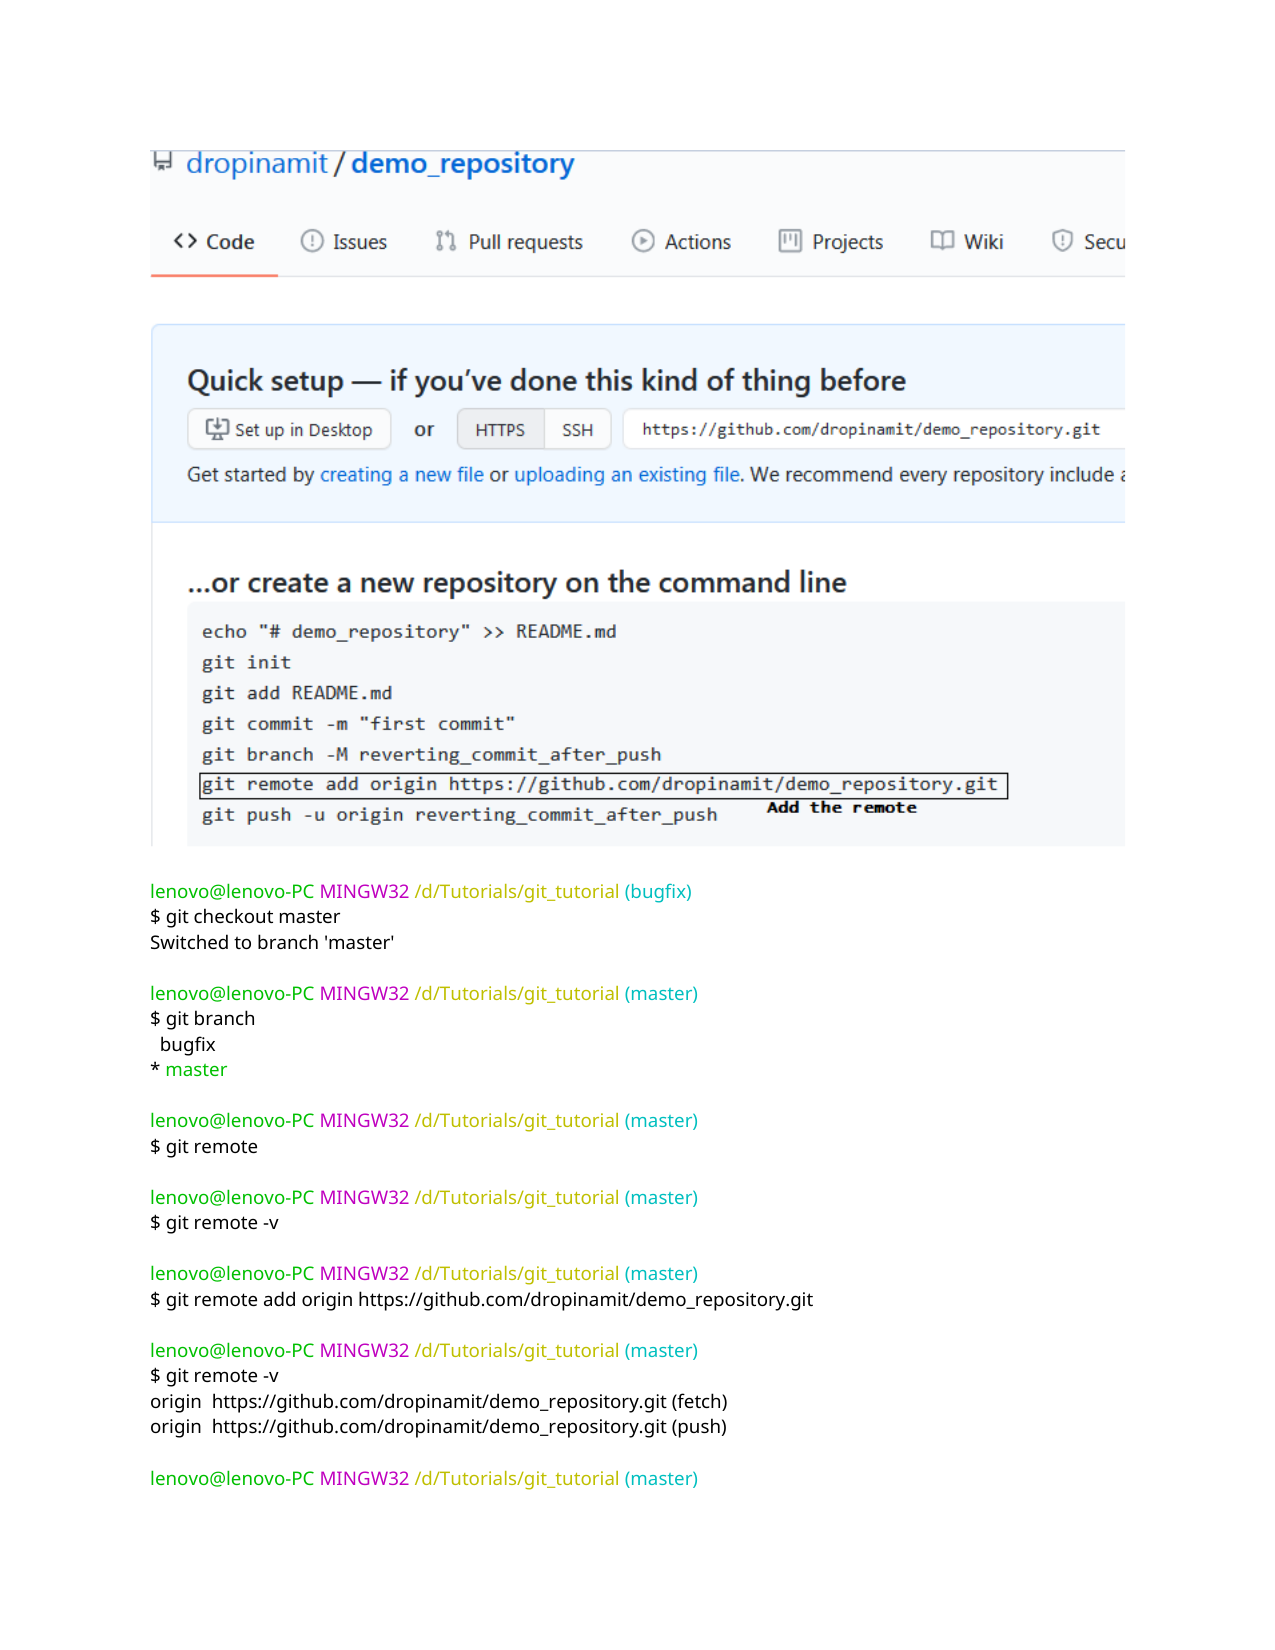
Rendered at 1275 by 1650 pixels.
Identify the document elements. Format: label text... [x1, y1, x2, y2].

text bugfix [150, 1031, 1125, 1057]
text * master [150, 1057, 1125, 1082]
text $ git remote add origin https://github.com/dropinamit/demo_repository.git [150, 1286, 1125, 1312]
text Switched to branch 'master' [150, 929, 1125, 954]
text $ git branch [150, 1006, 1125, 1031]
text lenovo@lenovo-PC MINGW32 /d/Tutorials/git_tutorial (master) [150, 1261, 1125, 1286]
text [150, 1465, 1125, 1490]
text $ git remote -v [150, 1210, 1125, 1235]
picture [150, 150, 1125, 853]
text $ git remote -v [150, 1363, 1125, 1388]
text lenovo@lenovo-PC MINGW32 /d/Tutorials/git_tutorial (master) [150, 1337, 1125, 1363]
text $ git remote [150, 1133, 1125, 1159]
text $ git checkout master [150, 903, 1125, 929]
text lenovo@lenovo-PC MINGW32 /d/Tutorials/git_tutorial (bugfix) [150, 878, 1125, 903]
text lenovo@lenovo-PC MINGW32 /d/Tutorials/git_tutorial (master) [150, 1184, 1125, 1210]
text origin https://github.com/dropinamit/demo_repository.git (fetch) [150, 1388, 1125, 1414]
text lenovo@lenovo-PC MINGW32 /d/Tutorials/git_tutorial (master) [150, 1108, 1125, 1133]
text lenovo@lenovo-PC MINGW32 /d/Tutorials/git_tutorial (master) [150, 980, 1125, 1006]
text origin https://github.com/dropinamit/demo_repository.git (push) [150, 1414, 1125, 1439]
